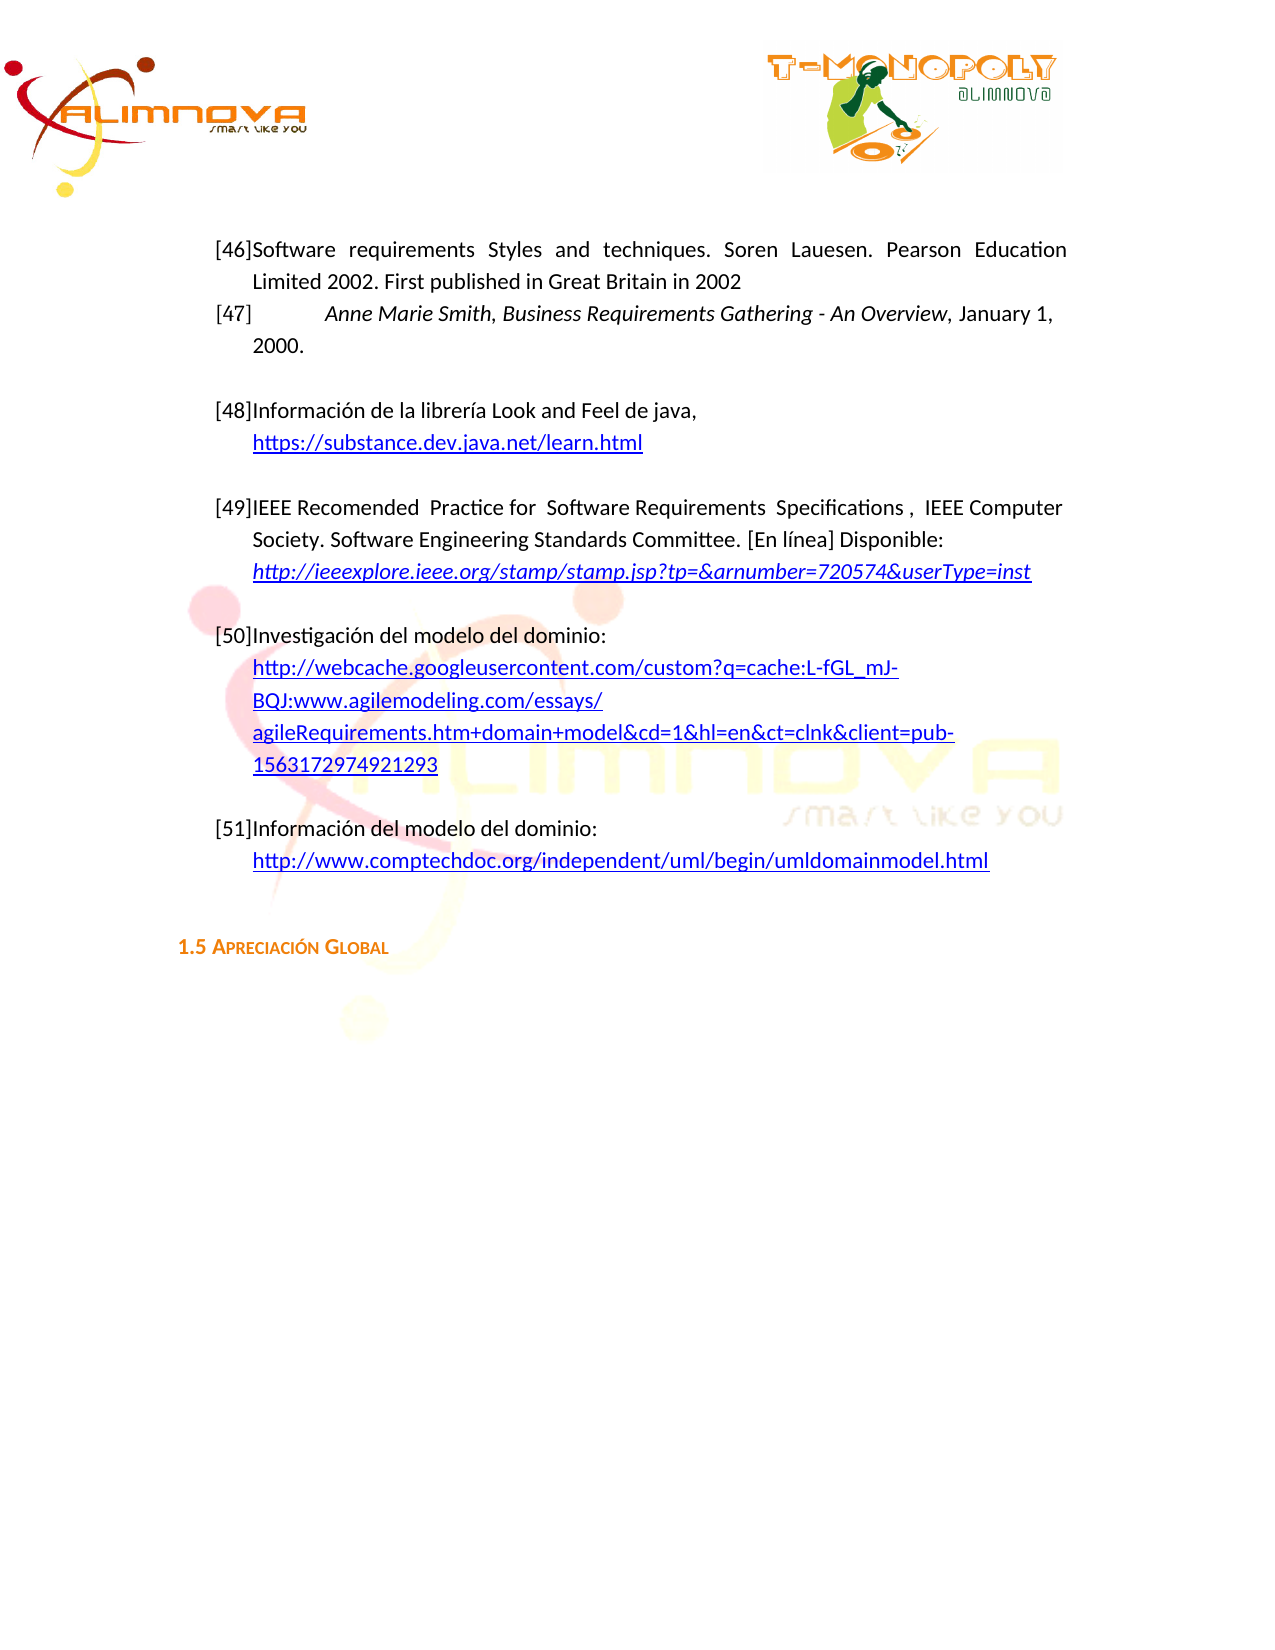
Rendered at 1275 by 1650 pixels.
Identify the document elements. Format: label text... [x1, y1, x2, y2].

list Información de la librería Look and Feel de java, https://substance.dev.java.net/learn.html [215, 396, 1068, 456]
picture [762, 40, 1064, 173]
list Investigación del modelo del dominio: http://webcache.googleusercontent.com/custom?q=cache:L-fGL_mJ-BQJ:www.agilemodeling.com/essays/agileRequirements.htm+domain+model&cd=1&hl=en&ct=clnk&client=pub-1563172974921293 [215, 621, 1068, 778]
picture [0, 55, 308, 199]
list Software requirements Styles and techniques. Soren Lauesen. Pearson Education Limited 2002. First published in Great Britain in 2002 [215, 235, 1068, 295]
list IEEE Recomended Practice for Software Requirements Specifications , IEEE Computer Society. Software Engineering Standards Committee. [En línea] Disponible: http://ieeexplore.ieee.org/stamp/stamp.jsp?tp=&arnumber=720574&userType=inst [215, 493, 1068, 585]
list Anne Marie Smith, Business Requirements Gathering - An Overview, January 1, 2000. [215, 299, 1068, 360]
subtitle 1.5 Apreciación Global [177, 932, 1068, 960]
list Información del modelo del dominio: http://www.comptechdoc.org/independent/uml/begin/umldomainmodel.html [215, 814, 1068, 875]
